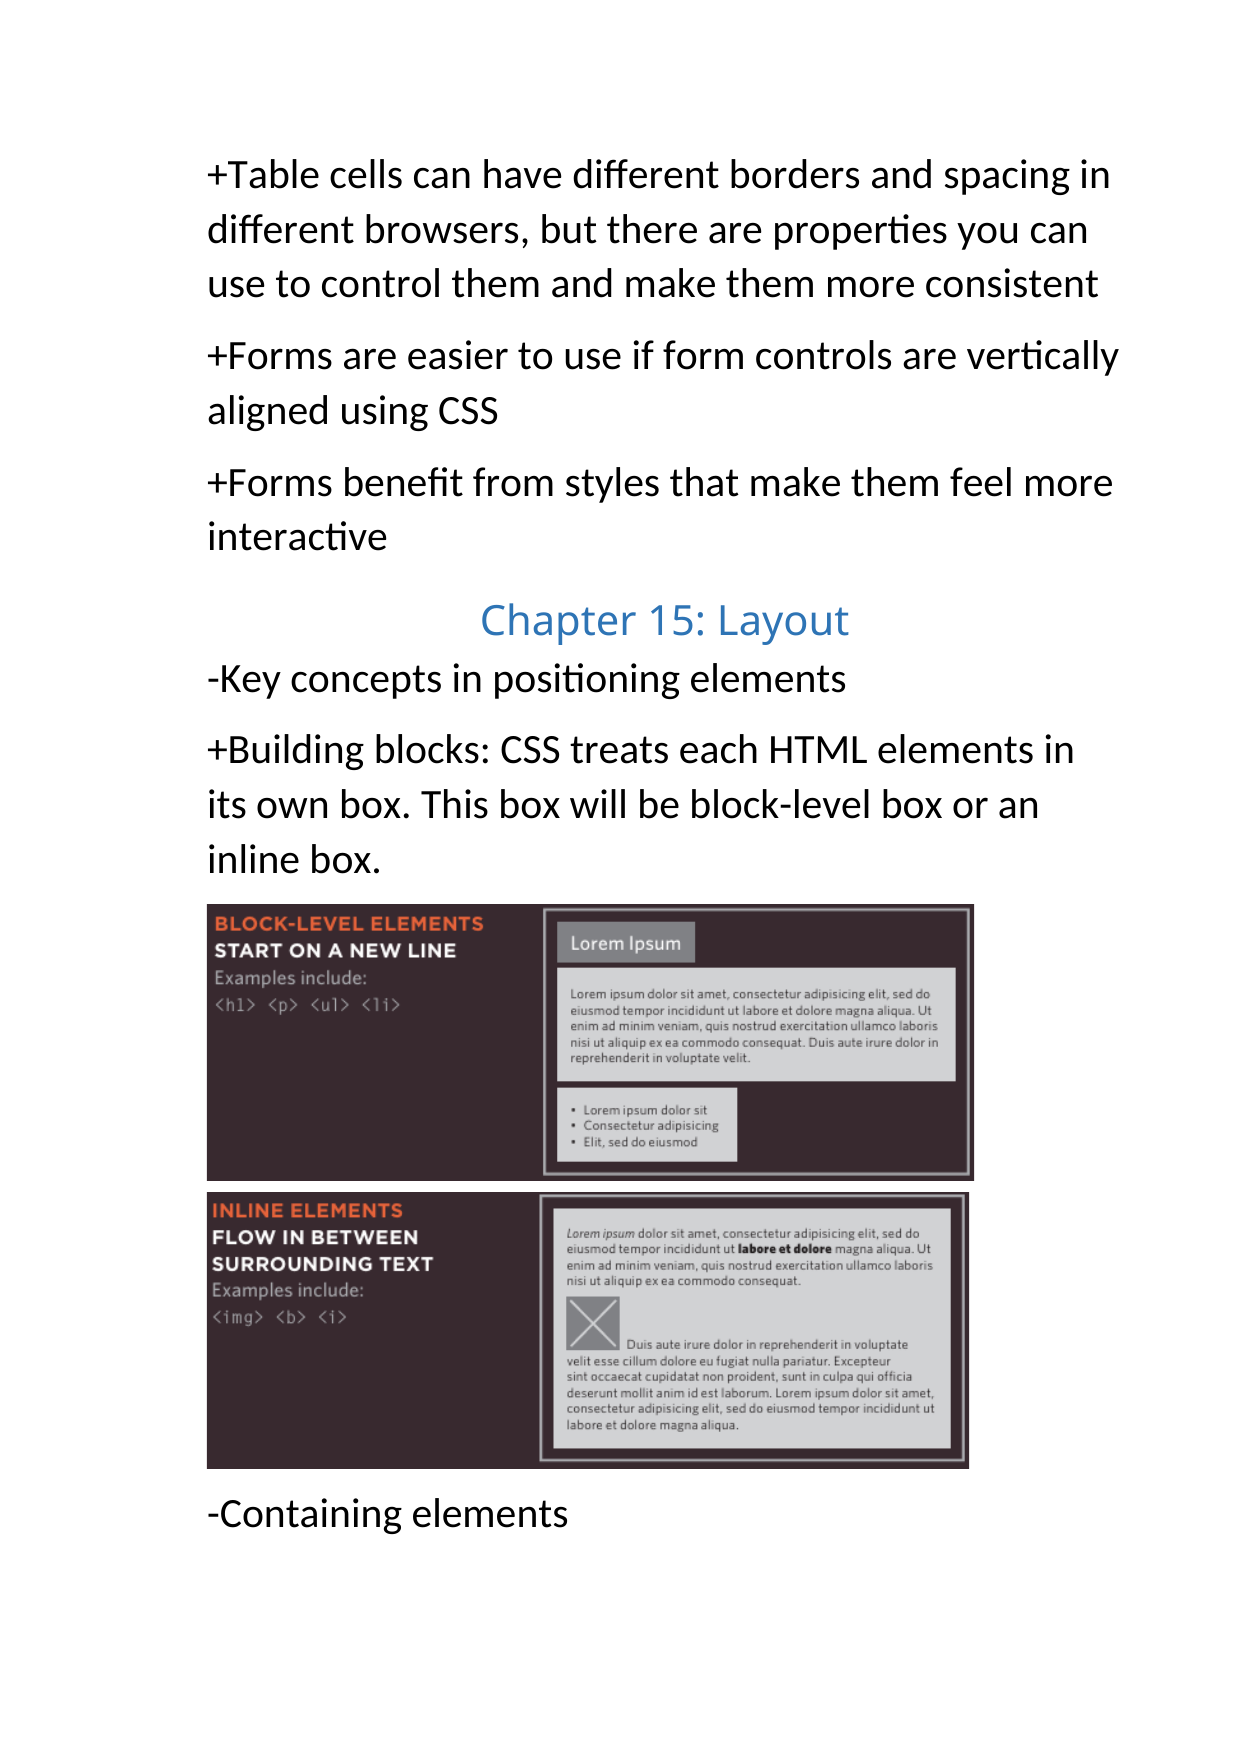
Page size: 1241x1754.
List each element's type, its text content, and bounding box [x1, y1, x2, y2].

text +Forms are easier to use if form controls are vertically aligned using CSS [207, 329, 1122, 435]
text -Key concepts in positioning elements [207, 652, 1122, 702]
text +Building blocks: CSS treats each HTML elements in its own box. This box will be block-level box or an inline box. [207, 723, 1122, 884]
subtitle Chapter 15: Layout [207, 590, 1122, 647]
text +Forms benefit from styles that make them feel more interactive [207, 456, 1122, 561]
text +Table cells can have different borders and spacing in different browsers, but there are properties you can use to control them and make them more consistent [207, 148, 1122, 308]
picture [206, 904, 975, 1181]
picture [206, 1192, 970, 1469]
text -Containing elements [207, 1487, 1122, 1538]
